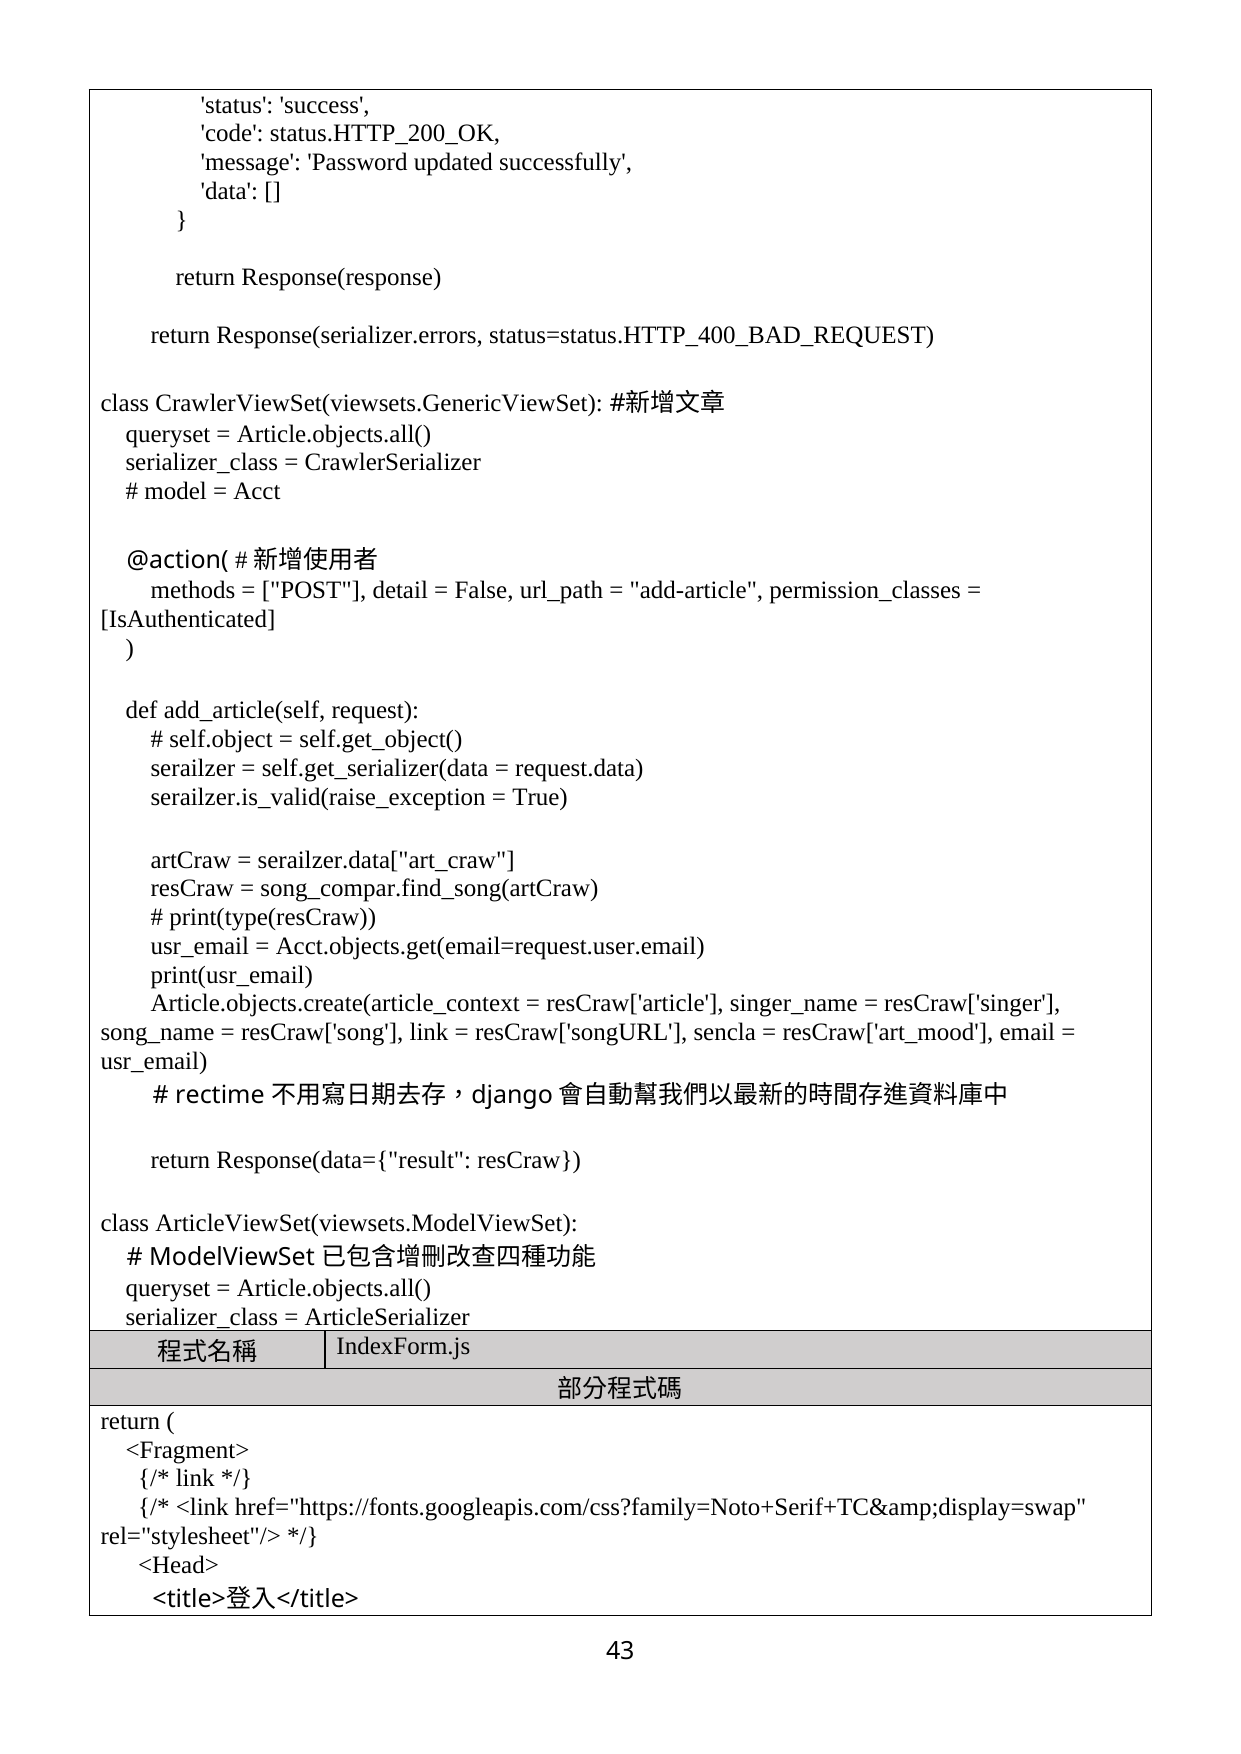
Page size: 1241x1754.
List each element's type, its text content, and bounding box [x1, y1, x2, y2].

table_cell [90, 90, 1151, 1330]
table_cell IndexForm.js [326, 1331, 1151, 1368]
table_cell 程式名稱 [90, 1331, 324, 1368]
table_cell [90, 1406, 1151, 1615]
table_cell 部分程式碼 [90, 1369, 1151, 1405]
